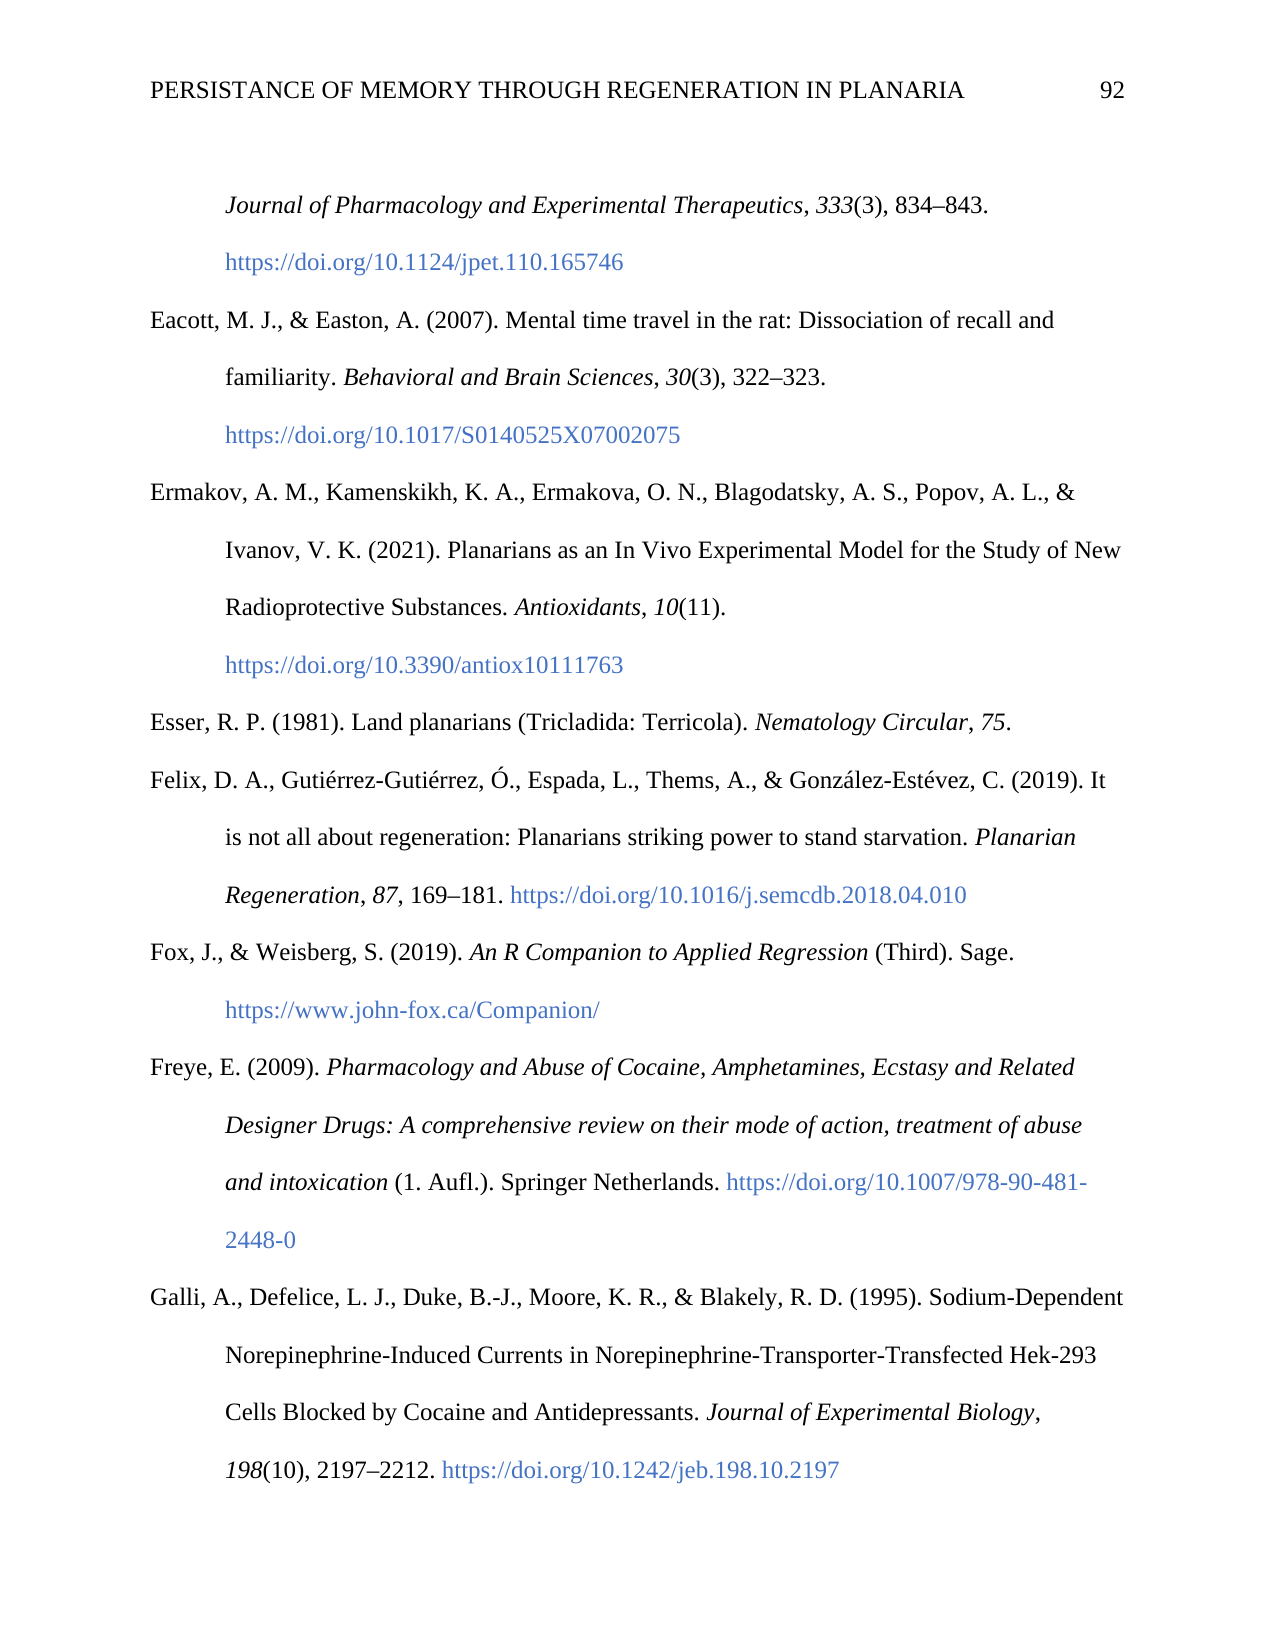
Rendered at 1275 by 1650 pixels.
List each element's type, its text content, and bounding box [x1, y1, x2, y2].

text Freye, E. (2009). Pharmacology and Abuse of Cocaine, Amphetamines, Ecstasy and Related Designer Drugs: A comprehensive review on their mode of action, treatment of abuse and intoxication (1. Aufl.). Springer Netherlands. https://doi.org/10.1007/978-90-481-2448-0 [150, 1052, 1125, 1254]
text Galli, A., Defelice, L. J., Duke, B.-J., Moore, K. R., & Blakely, R. D. (1995). Sodium-Dependent Norepinephrine-Induced Currents in Norepinephrine-Transporter-Transfected Hek-293 Cells Blocked by Cocaine and Antidepressants. Journal of Experimental Biology, 198(10), 2197–2212. https://doi.org/10.1242/jeb.198.10.2197 [150, 1282, 1125, 1484]
text Felix, D. A., Gutiérrez-Gutiérrez, Ó., Espada, L., Thems, A., & González-Estévez, C. (2019). It is not all about regeneration: Planarians striking power to stand starvation. Planarian Regeneration, 87, 169–181. https://doi.org/10.1016/j.semcdb.2018.04.010 [150, 765, 1125, 909]
text Esser, R. P. (1981). Land planarians (Tricladida: Terricola). Nematology Circular, 75. [150, 707, 1125, 736]
text Ermakov, A. M., Kamenskikh, K. A., Ermakova, O. N., Blagodatsky, A. S., Popov, A. L., & Ivanov, V. K. (2021). Planarians as an In Vivo Experimental Model for the Study of New Radioprotective Substances. Antioxidants, 10(11). https://doi.org/10.3390/antiox10111763 [150, 477, 1125, 679]
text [150, 190, 1125, 276]
text Eacott, M. J., & Easton, A. (2007). Mental time travel in the rat: Dissociation of recall and familiarity. Behavioral and Brain Sciences, 30(3), 322–323. https://doi.org/10.1017/S0140525X07002075 [150, 305, 1125, 449]
text Fox, J., & Weisberg, S. (2019). An R Companion to Applied Regression (Third). Sage. https://www.john-fox.ca/Companion/ [150, 937, 1125, 1024]
